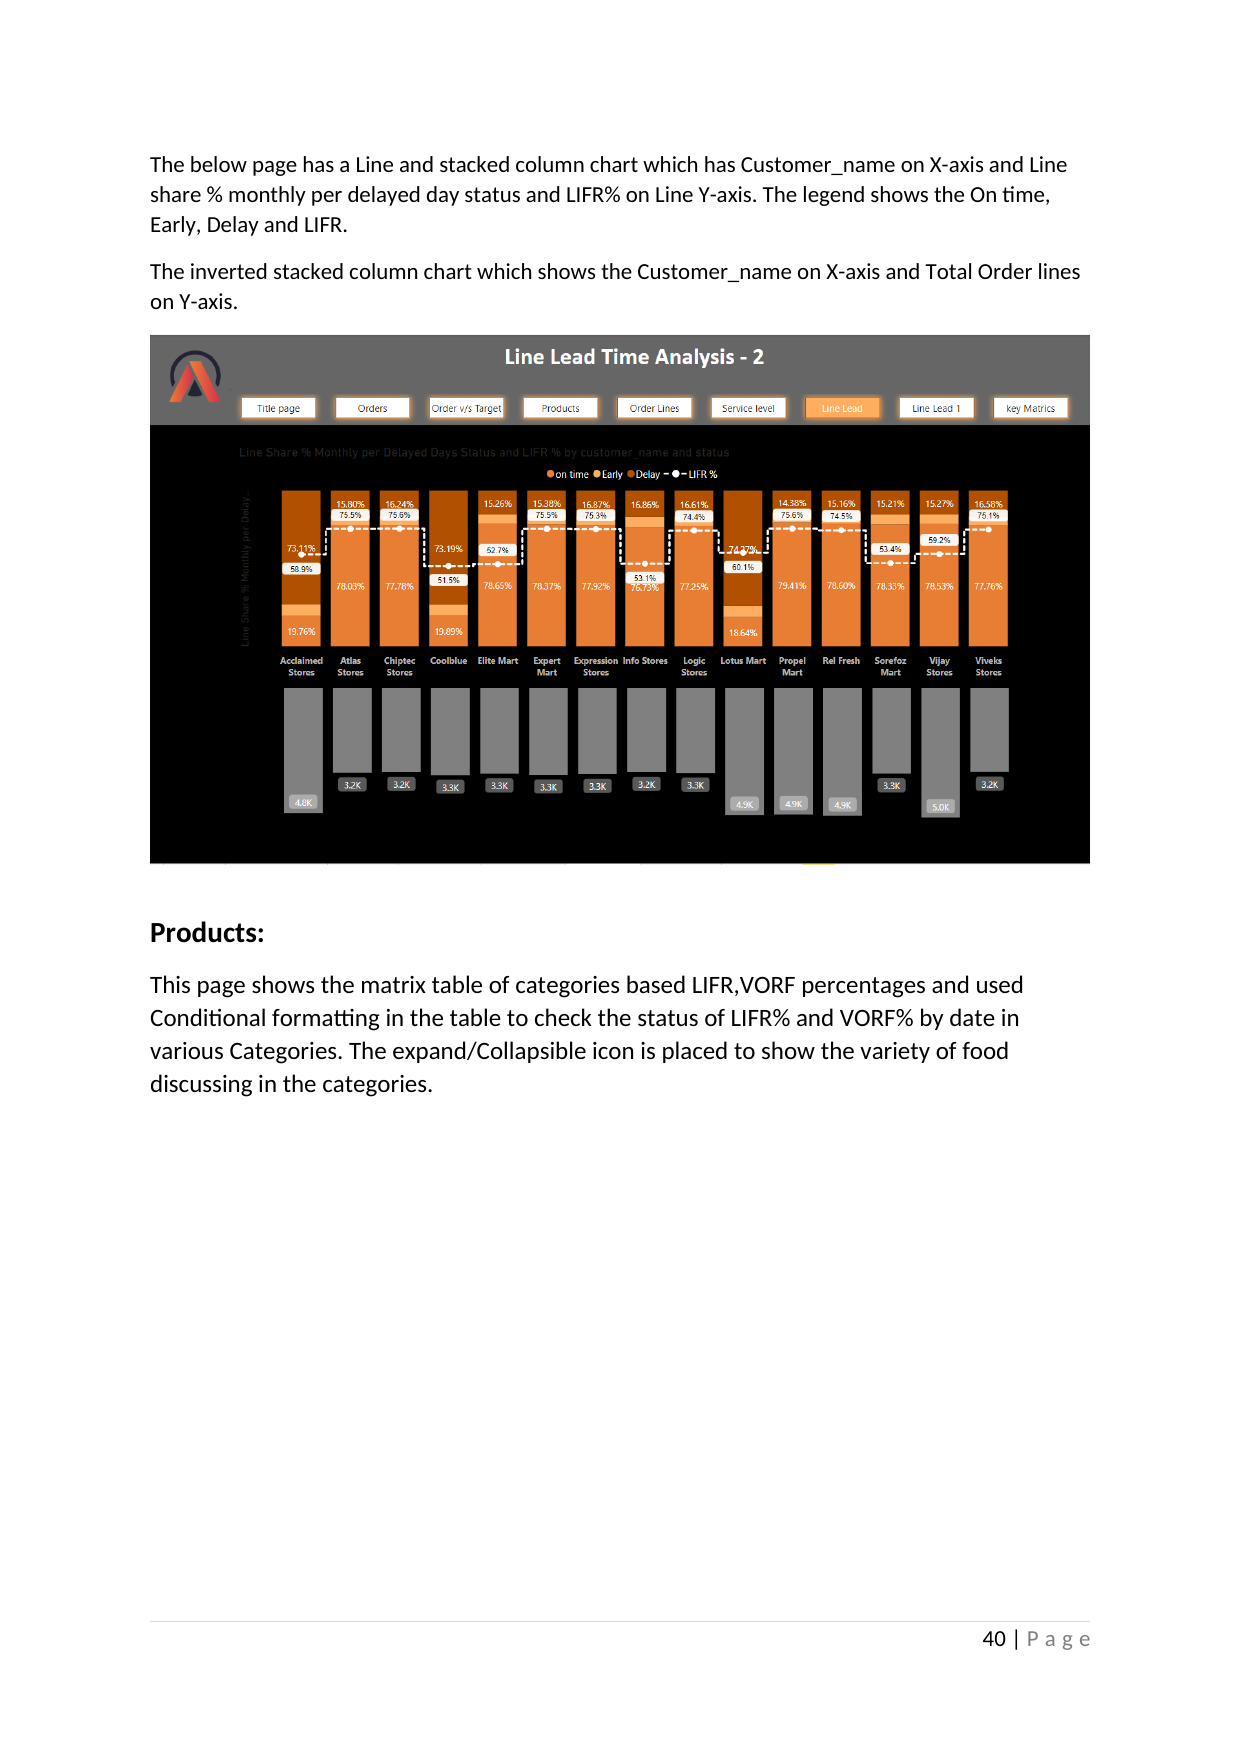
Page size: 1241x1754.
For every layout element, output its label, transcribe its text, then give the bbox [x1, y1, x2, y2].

picture [150, 334, 1091, 865]
text The inverted stacked column chart which shows the Customer_name on X-axis and Total Order lines on Y-axis. [150, 257, 1090, 316]
text The below page has a Line and stacked column chart which has Customer_name on X-axis and Line share % monthly per delayed day status and LIFR% on Line Y-axis. The legend shows the On time, Early, Delay and LIFR. [150, 150, 1090, 238]
text Products: [150, 914, 1090, 949]
text This page shows the matrix table of categories based LIFR,VORF percentages and used Conditional formatting in the table to check the status of LIFR% and VORF% by date in various Categories. The expand/Collapsible icon is placed to show the variety of food discussing in the categories. [150, 969, 1090, 1098]
